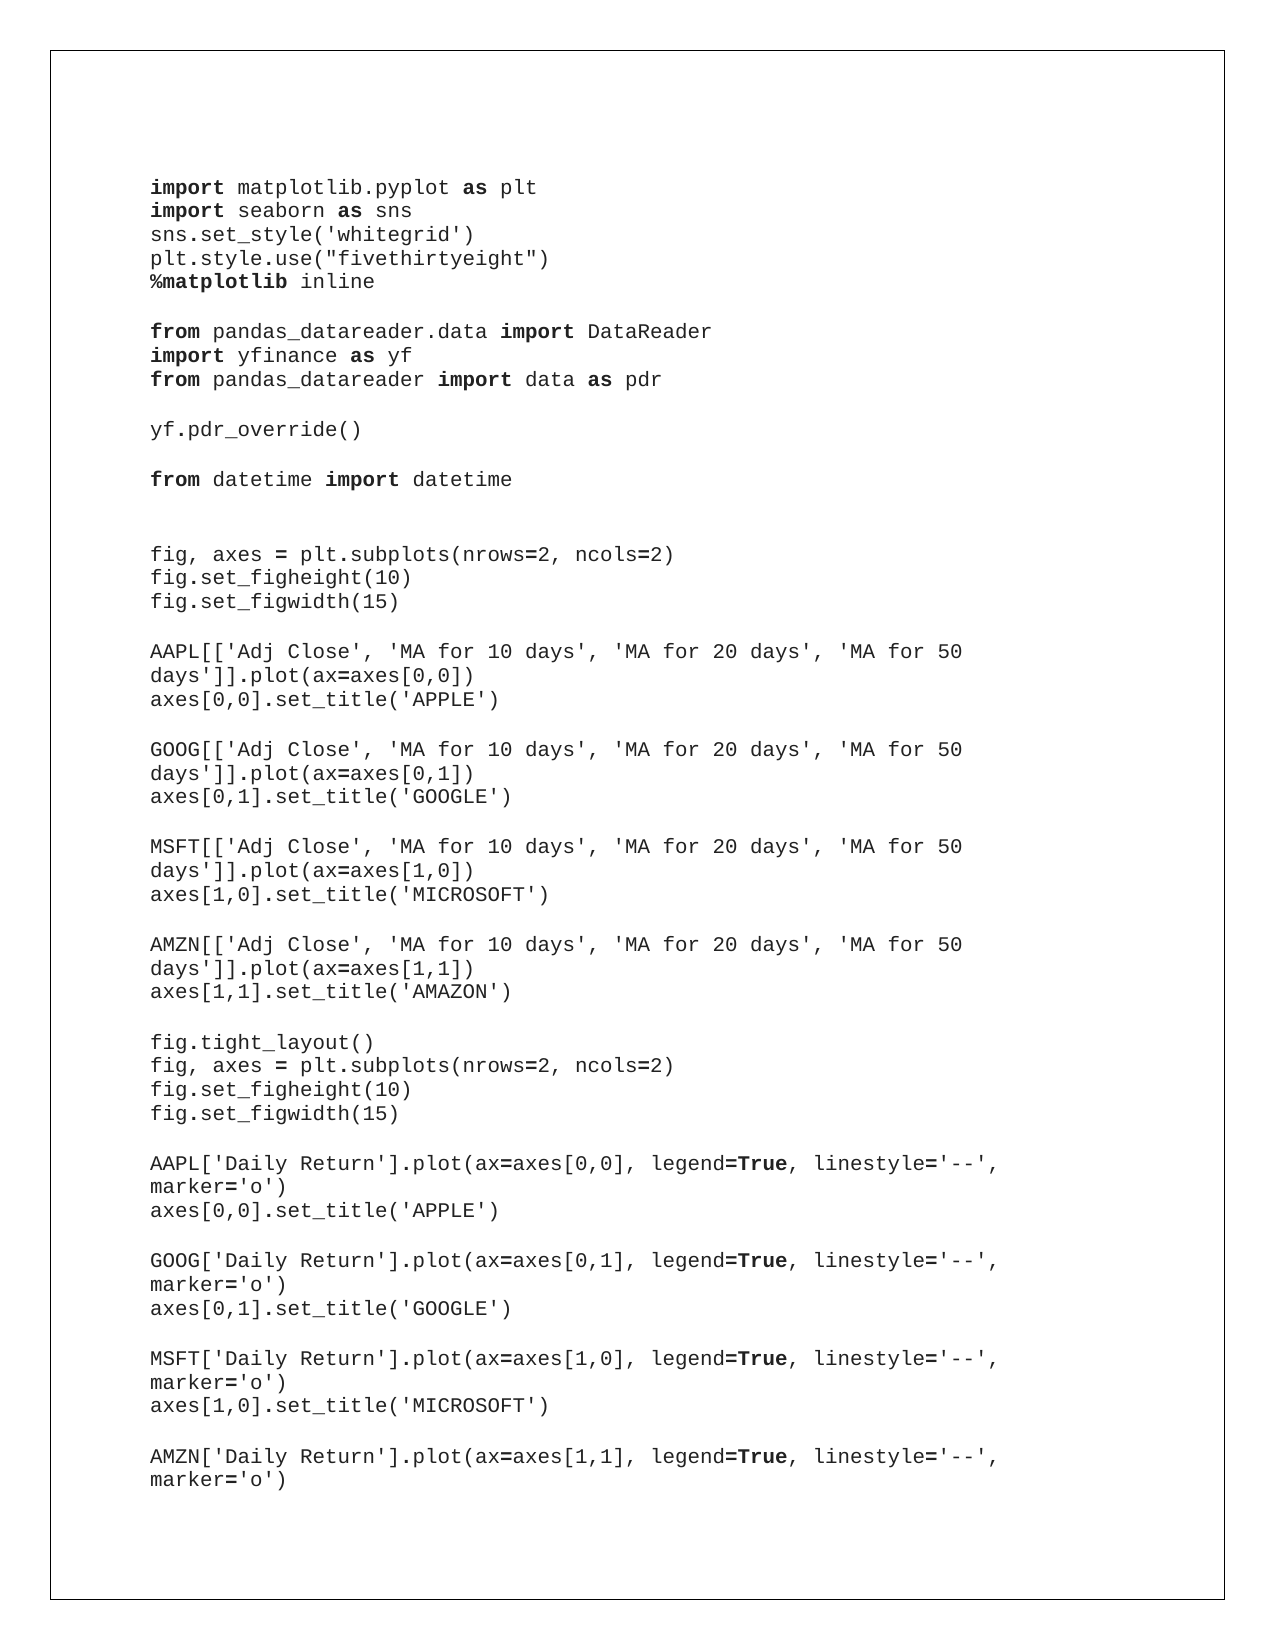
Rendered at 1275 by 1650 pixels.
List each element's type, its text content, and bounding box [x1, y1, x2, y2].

text axes[1,1].set_title('AMAZON') [150, 981, 1125, 1005]
text sns.set_style('whitegrid') [150, 224, 1125, 248]
text axes[0,0].set_title('APPLE') [150, 688, 1125, 712]
text fig, axes = plt.subplots(nrows=2, ncols=2) [150, 1055, 1125, 1079]
text fig, axes = plt.subplots(nrows=2, ncols=2) [150, 544, 1125, 567]
text MSFT['Daily Return'].plot(ax=axes[1,0], legend=True, linestyle='--', marker='o') [150, 1348, 1125, 1395]
text %matplotlib inline [150, 271, 1125, 295]
text fig.set_figwidth(15) [150, 591, 1125, 614]
text fig.set_figwidth(15) [150, 1103, 1125, 1126]
text axes[0,1].set_title('GOOGLE') [150, 1298, 1125, 1321]
text AMZN[['Adj Close', 'MA for 10 days', 'MA for 20 days', 'MA for 50 days']].plot(ax=axes[1,1]) [150, 934, 1125, 981]
text import yfinance as yf [150, 345, 1125, 369]
text yf.pdr_override() [150, 419, 1125, 443]
text fig.tight_layout() [150, 1032, 1125, 1055]
text import seaborn as sns [150, 200, 1125, 224]
text plt.style.use("fivethirtyeight") [150, 248, 1125, 271]
text AMZN['Daily Return'].plot(ax=axes[1,1], legend=True, linestyle='--', marker='o') [150, 1446, 1125, 1493]
text axes[0,1].set_title('GOOGLE') [150, 786, 1125, 810]
text import matplotlib.pyplot as plt [150, 177, 1125, 200]
text AAPL['Daily Return'].plot(ax=axes[0,0], legend=True, linestyle='--', marker='o') [150, 1153, 1125, 1200]
text from datetime import datetime [150, 469, 1125, 493]
text from pandas_datareader import data as pdr [150, 369, 1125, 392]
text axes[0,0].set_title('APPLE') [150, 1200, 1125, 1224]
text MSFT[['Adj Close', 'MA for 10 days', 'MA for 20 days', 'MA for 50 days']].plot(ax=axes[1,0]) [150, 836, 1125, 884]
text from pandas_datareader.data import DataReader [150, 322, 1125, 345]
text fig.set_figheight(10) [150, 567, 1125, 591]
text GOOG['Daily Return'].plot(ax=axes[0,1], legend=True, linestyle='--', marker='o') [150, 1251, 1125, 1298]
text GOOG[['Adj Close', 'MA for 10 days', 'MA for 20 days', 'MA for 50 days']].plot(ax=axes[0,1]) [150, 739, 1125, 786]
text axes[1,0].set_title('MICROSOFT') [150, 1395, 1125, 1419]
text axes[1,0].set_title('MICROSOFT') [150, 884, 1125, 907]
text AAPL[['Adj Close', 'MA for 10 days', 'MA for 20 days', 'MA for 50 days']].plot(ax=axes[0,0]) [150, 641, 1125, 688]
text fig.set_figheight(10) [150, 1079, 1125, 1103]
